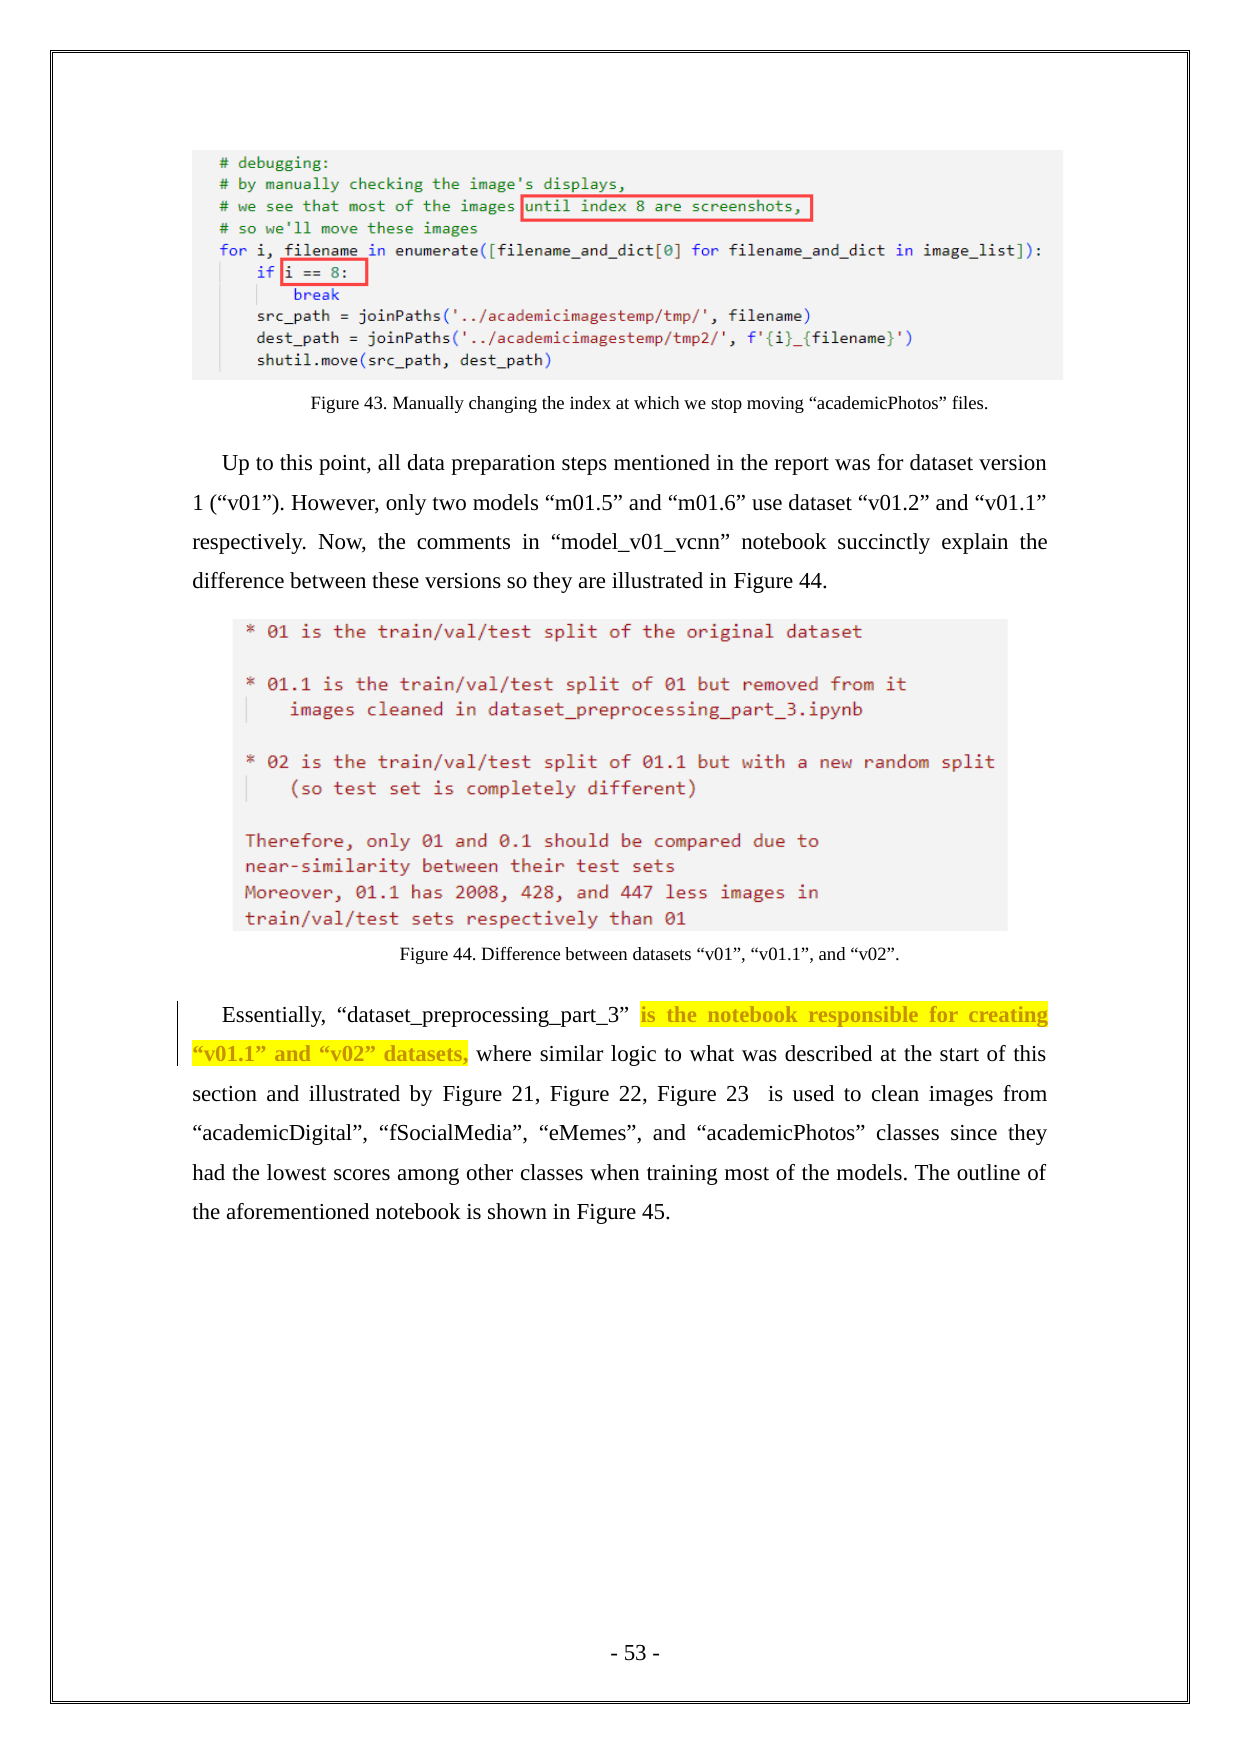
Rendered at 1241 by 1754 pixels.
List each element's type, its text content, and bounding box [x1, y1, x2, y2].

text Figure 43. Manually changing the index at which we stop moving “academicPhotos” files. [251, 392, 1048, 413]
text Up to this point, all data preparation steps mentioned in the report was for dataset version 1 (“v01”). However, only two models “m01.5” and “m01.6” use dataset “v01.2” and “v01.1” respectively. Now, the comments in “model_v01_vcnn” notebook succinctly explain the difference between these versions so they are illustrated in Figure 44. [192, 449, 1048, 594]
text Essentially, “dataset_preprocessing_part_3” is the notebook responsible for creating “v01.1” and “v02” datasets, where similar logic to what was described at the start of this section and illustrated by Figure 21, Figure 22, Figure 23 is used to clean images from “academicDigital”, “fSocialMedia”, “eMemes”, and “academicPhotos” classes since they had the lowest scores among other classes when training most of the models. The outline of the aforementioned notebook is shown in Figure 45. [192, 1001, 1048, 1224]
picture [232, 619, 1008, 931]
picture [192, 150, 1064, 380]
text Figure 44. Difference between datasets “v01”, “v01.1”, and “v02”. [251, 943, 1048, 965]
